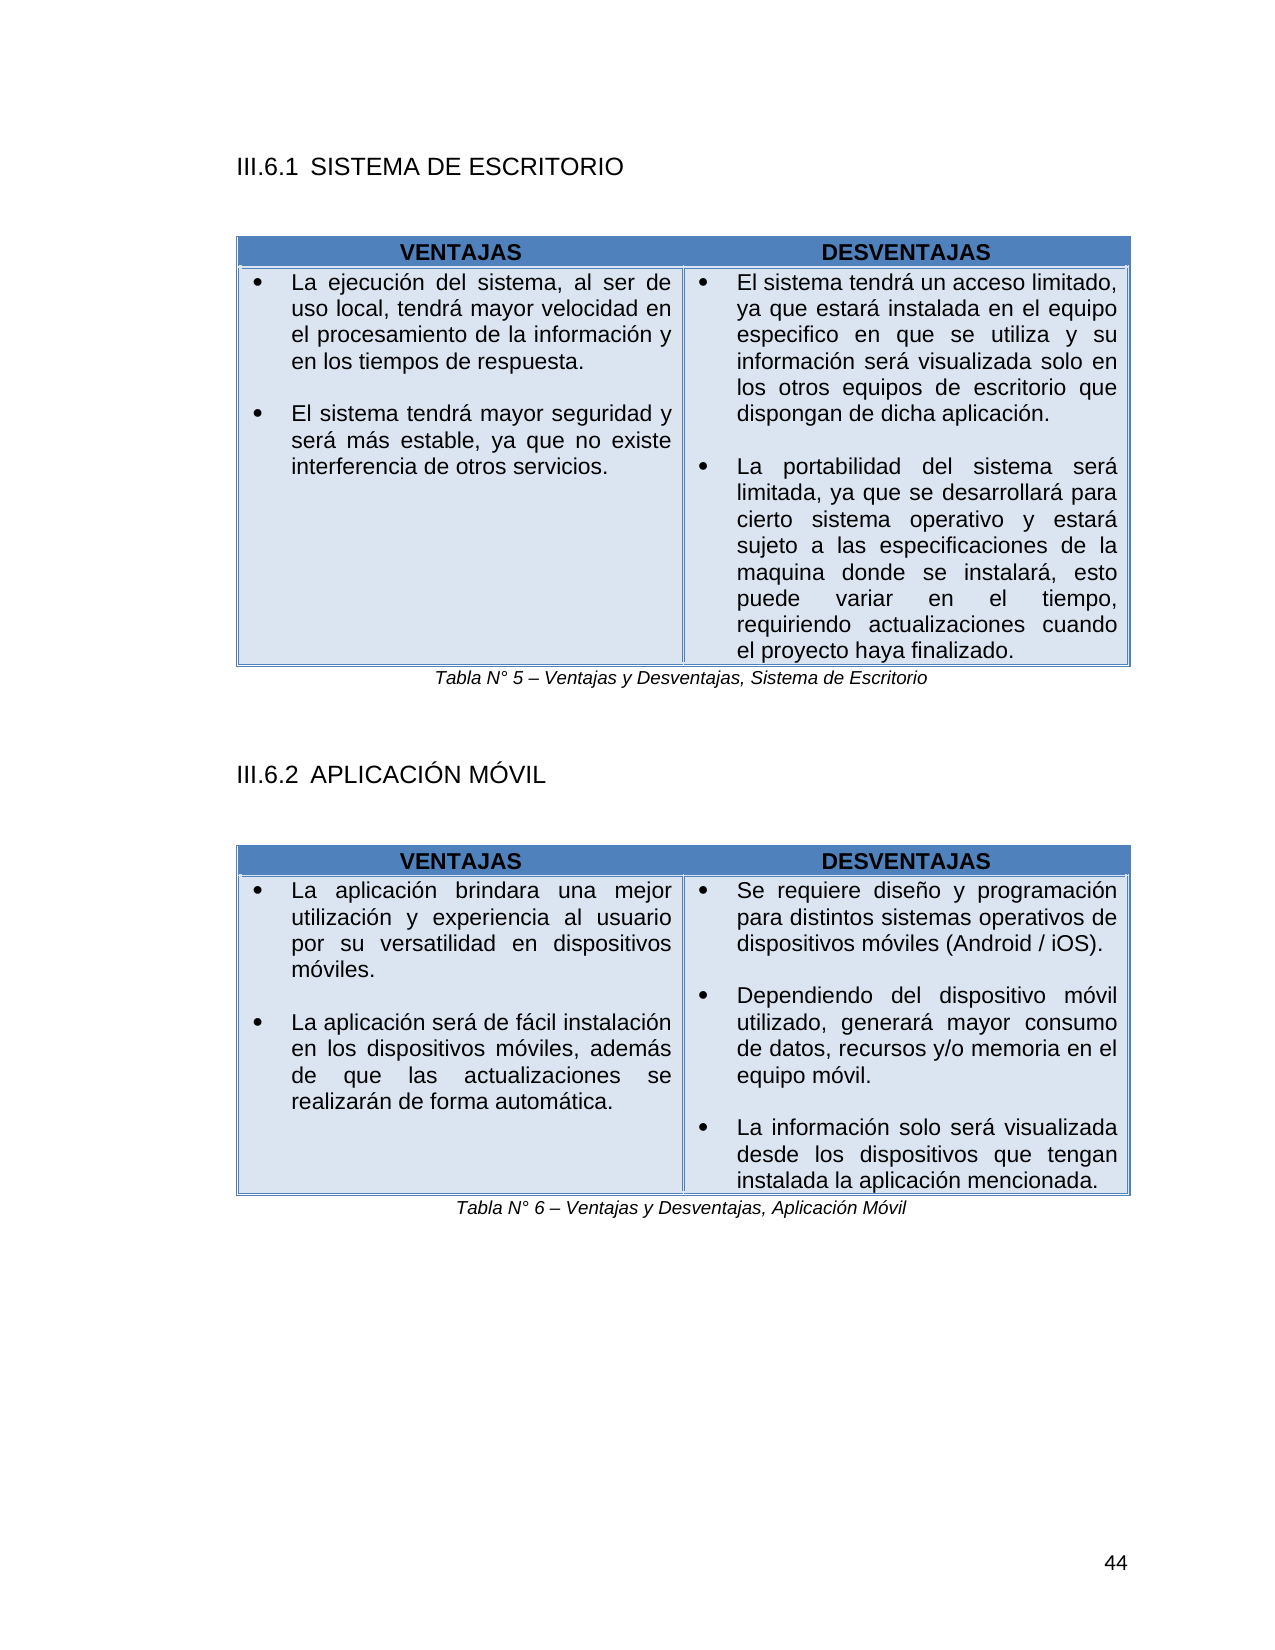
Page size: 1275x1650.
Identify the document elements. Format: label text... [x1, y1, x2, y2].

table_header VENTAJAS [239, 239, 683, 265]
table_header DESVENTAJAS [683, 848, 1127, 874]
table_cell Se requiere diseño y programación para distintos sistemas operativos de dispositivos móviles (Android / iOS). Dependiendo del dispositivo móvil utilizado, generará mayor consumo de datos, recursos y/o memoria en el equipo móvil. La información solo será visualizada desde los dispositivos que tengan instalada la aplicación mencionada. [683, 874, 1129, 1193]
table_header VENTAJAS [239, 848, 683, 874]
table_header DESVENTAJAS [683, 239, 1127, 265]
table_cell El sistema tendrá un acceso limitado, ya que estará instalada en el equipo especifico en que se utiliza y su información será visualizada solo en los otros equipos de escritorio que dispongan de dicha aplicación. La portabilidad del sistema será limitada, ya que se desarrollará para cierto sistema operativo y estará sujeto a las especificaciones de la maquina donde se instalará, esto puede variar en el tiempo, requiriendo actualizaciones cuando el proyecto haya finalizado. [683, 265, 1129, 664]
subtitle III.6.2 APLICACIÓN MÓVIL [236, 760, 1127, 789]
subtitle III.6.1 SISTEMA DE ESCRITORIO [236, 152, 1127, 181]
table_cell La ejecución del sistema, al ser de uso local, tendrá mayor velocidad en el procesamiento de la información y en los tiempos de respuesta. El sistema tendrá mayor seguridad y será más estable, ya que no existe interferencia de otros servicios. [238, 265, 683, 664]
text Tabla N° 6 – Ventajas y Desventajas, Aplicación Móvil [236, 1196, 1127, 1218]
table_cell La aplicación brindara una mejor utilización y experiencia al usuario por su versatilidad en dispositivos móviles. La aplicación será de fácil instalación en los dispositivos móviles, además de que las actualizaciones se realizarán de forma automática. [238, 874, 683, 1193]
text Tabla N° 5 – Ventajas y Desventajas, Sistema de Escritorio [236, 667, 1127, 688]
